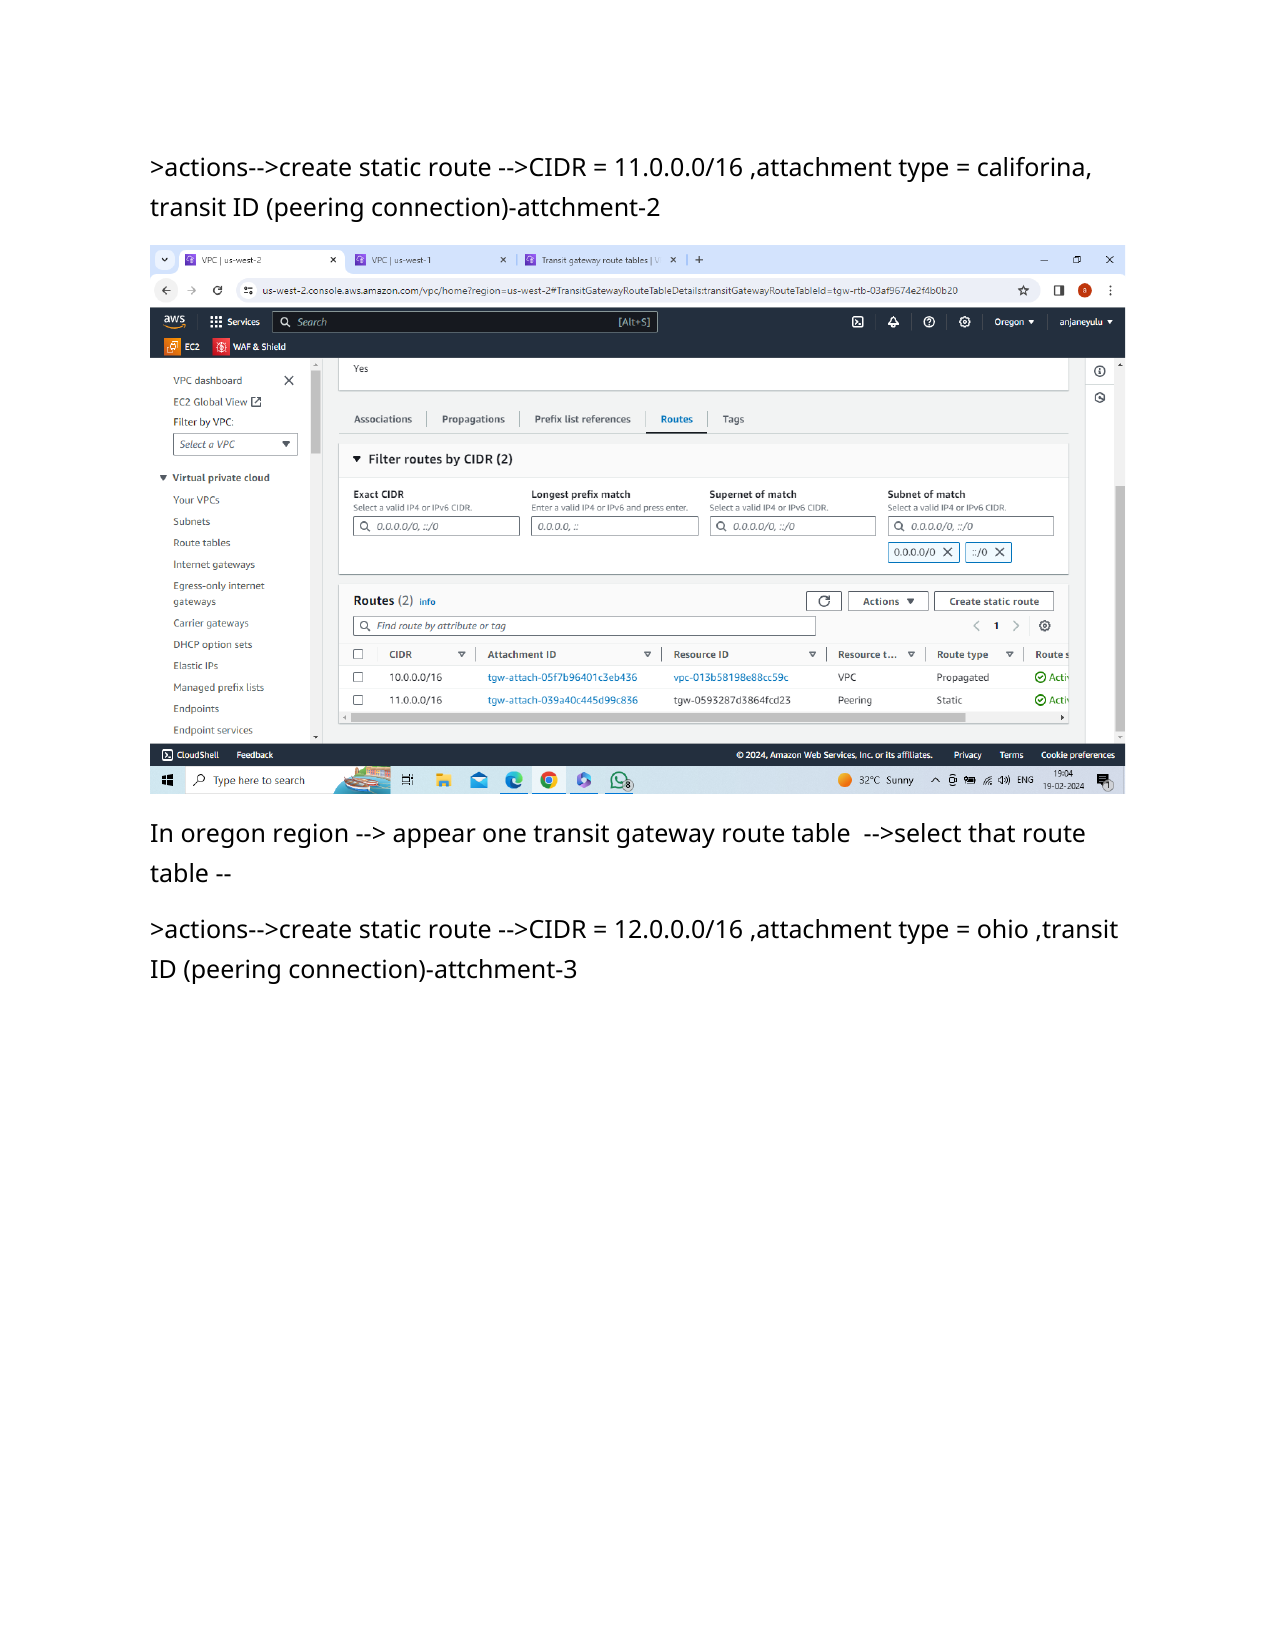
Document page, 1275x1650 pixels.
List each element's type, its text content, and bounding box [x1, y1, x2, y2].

text In oregon region --> appear one transit gateway route table -->select that route table -- [150, 816, 1125, 890]
text >actions-->create static route -->CIDR = 12.0.0.0/16 ,attachment type = ohio ,transit ID (peering connection)-attchment-3 [150, 912, 1125, 985]
text >actions-->create static route -->CIDR = 11.0.0.0/16 ,attachment type = califorina, transit ID (peering connection)-attchment-2 [150, 150, 1125, 223]
picture [150, 245, 1125, 794]
